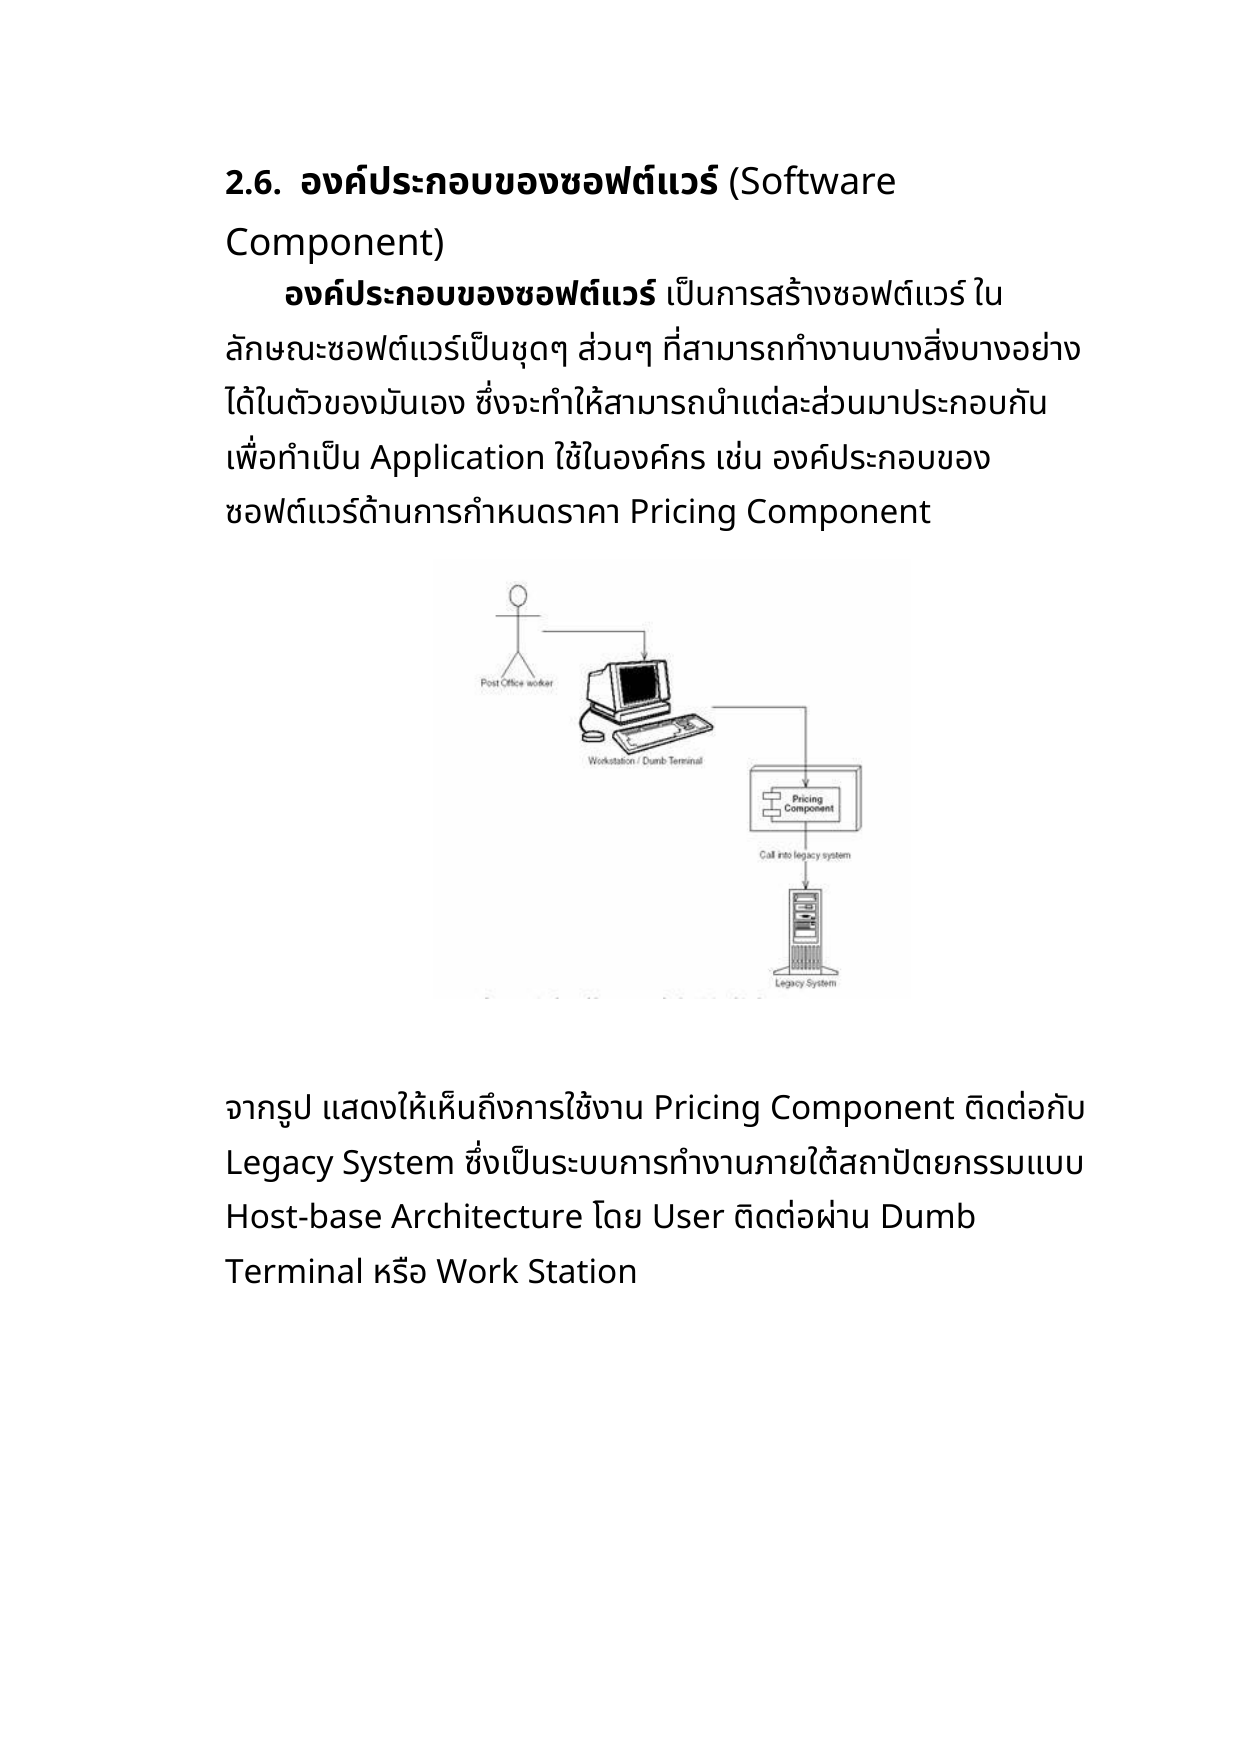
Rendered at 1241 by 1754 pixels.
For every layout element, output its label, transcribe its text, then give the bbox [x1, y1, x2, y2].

text องค์ประกอบของซอฟต์แวร์ เป็นการสร้างซอฟต์แวร์ ในลักษณะซอฟต์แวร์เป็นชุดๆ ส่วนๆ ที่สามารถทำงานบางสิ่งบางอย่างได้ในตัวของมันเอง ซึ่งจะทำให้สามารถนำแต่ละส่วนมาประกอบกันเพื่อทำเป็น Application ใช้ในองค์กร เช่น องค์ประกอบของซอฟต์แวร์ด้านการกำหนดราคา Pricing Component [225, 270, 1090, 539]
subtitle องค์ประกอบของซอฟต์แวร์ (Software Component) [225, 154, 1090, 266]
text จากรูป แสดงให้เห็นถึงการใช้งาน Pricing Component ติดต่อกับ Legacy System ซึ่งเป็นระบบการทำงานภายใต้สถาปัตยกรรมแบบ Host-base Architecture โดย User ติดต่อผ่าน Dumb Terminal หรือ Work Station [225, 1084, 1090, 1298]
picture [433, 559, 912, 999]
